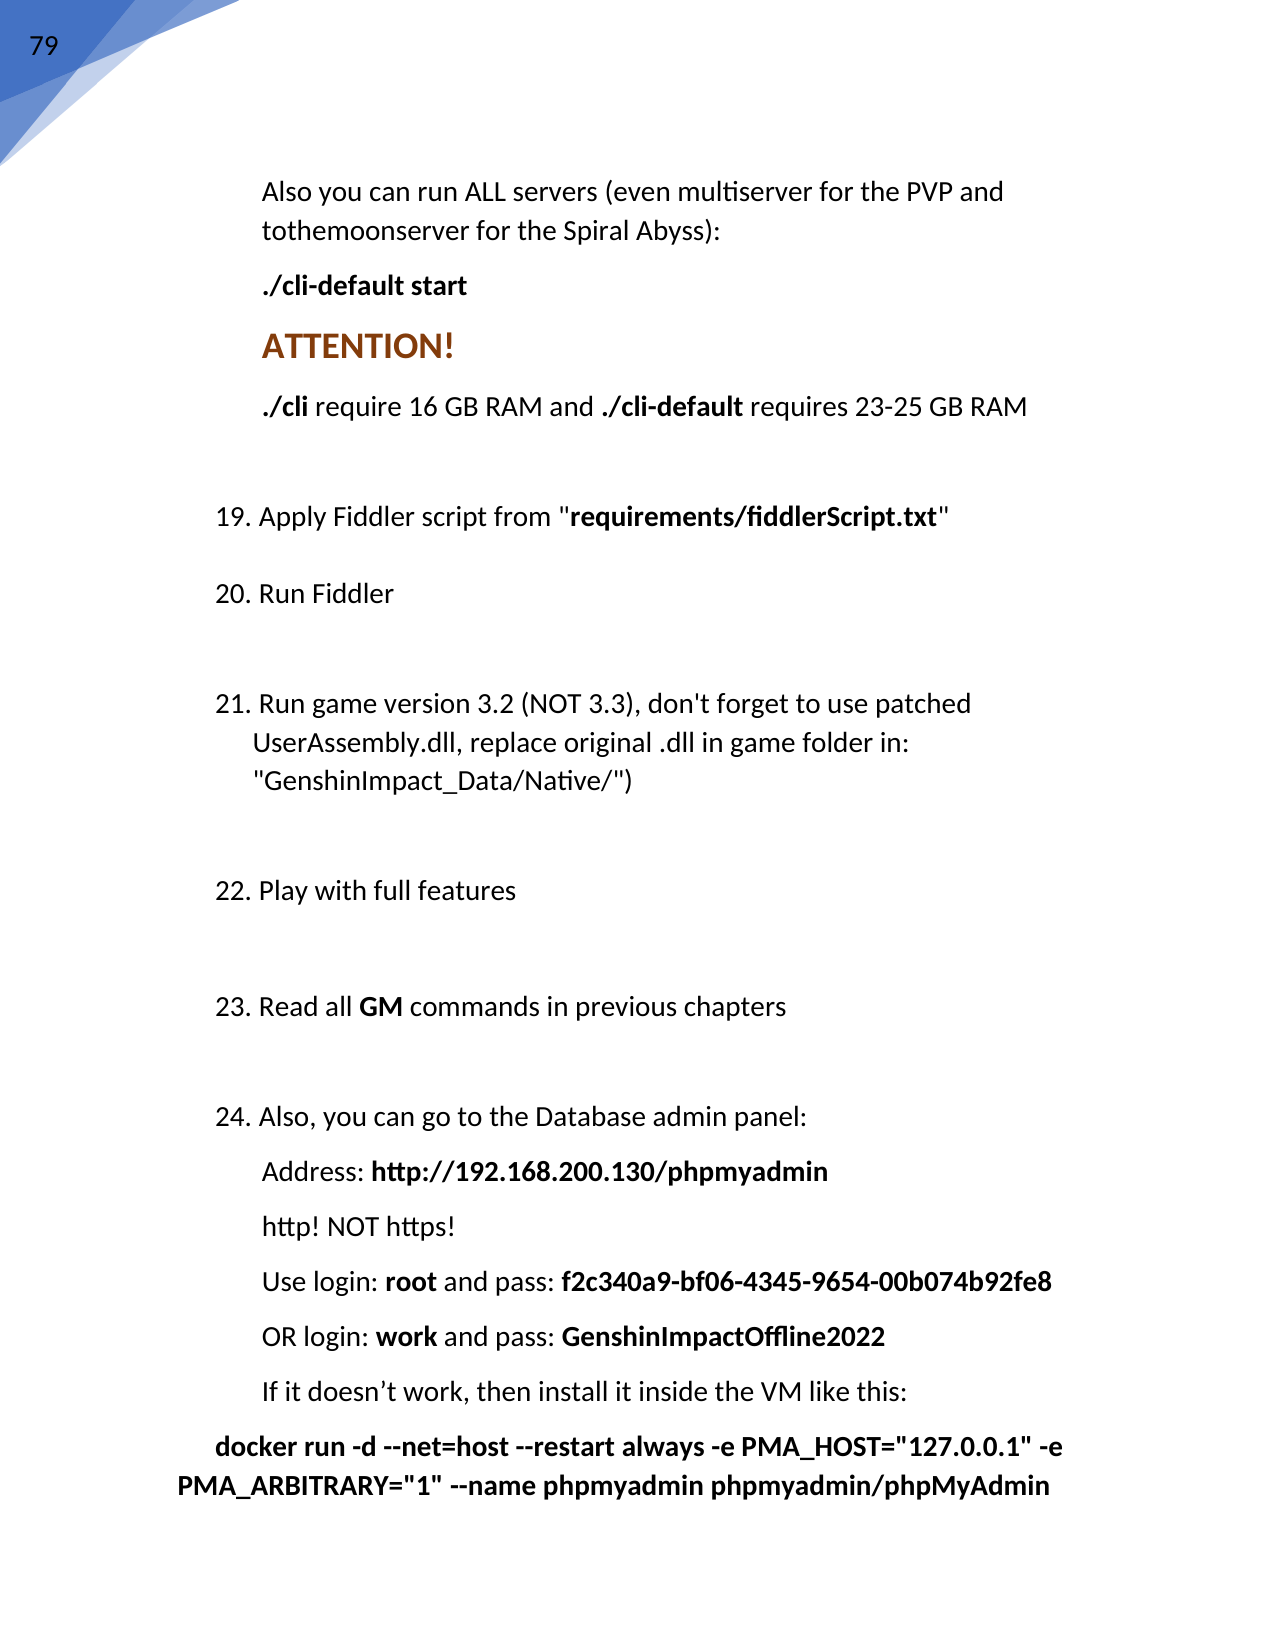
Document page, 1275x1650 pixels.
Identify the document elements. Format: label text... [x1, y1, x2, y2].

text Address: http://192.168.200.130/phpmyadmin [262, 1153, 1186, 1189]
picture [0, 0, 241, 168]
list Play with full features [215, 872, 1186, 908]
list Also, you can go to the Database admin panel: [215, 1098, 1186, 1133]
text docker run -d --net=host --restart always -e PMA_HOST="127.0.0.1" -e PMA_ARBITRARY="1" --name phpmyadmin phpmyadmin/phpMyAdmin [177, 1428, 1186, 1503]
list Read all GM commands in previous chapters [215, 988, 1186, 1023]
text ATTENTION! [262, 322, 1186, 368]
text ./cli-default start [262, 267, 1186, 302]
text Use login: root and pass: f2c340a9-bf06-4345-9654-00b074b92fe8 [262, 1263, 1186, 1299]
list Run game version 3.2 (NOT 3.3), don't forget to use patched UserAssembly.dll, replace original .dll in game folder in: "GenshinImpact_Data/Native/") [215, 685, 1186, 798]
text ./cli require 16 GB RAM and ./cli-default requires 23-25 GB RAM [262, 388, 1186, 424]
text OR login: work and pass: GenshinImpactOffline2022 [262, 1318, 1186, 1354]
list Run Fiddler [215, 575, 1186, 611]
list Apply Fiddler script from "requirements/fiddlerScript.txt" [215, 498, 1186, 534]
text Also you can run ALL servers (even multiserver for the PVP and tothemoonserver for the Spiral Abyss): [262, 173, 1186, 247]
text If it doesn’t work, then install it inside the VM like this: [262, 1373, 1186, 1409]
text http! NOT https! [262, 1208, 1186, 1244]
